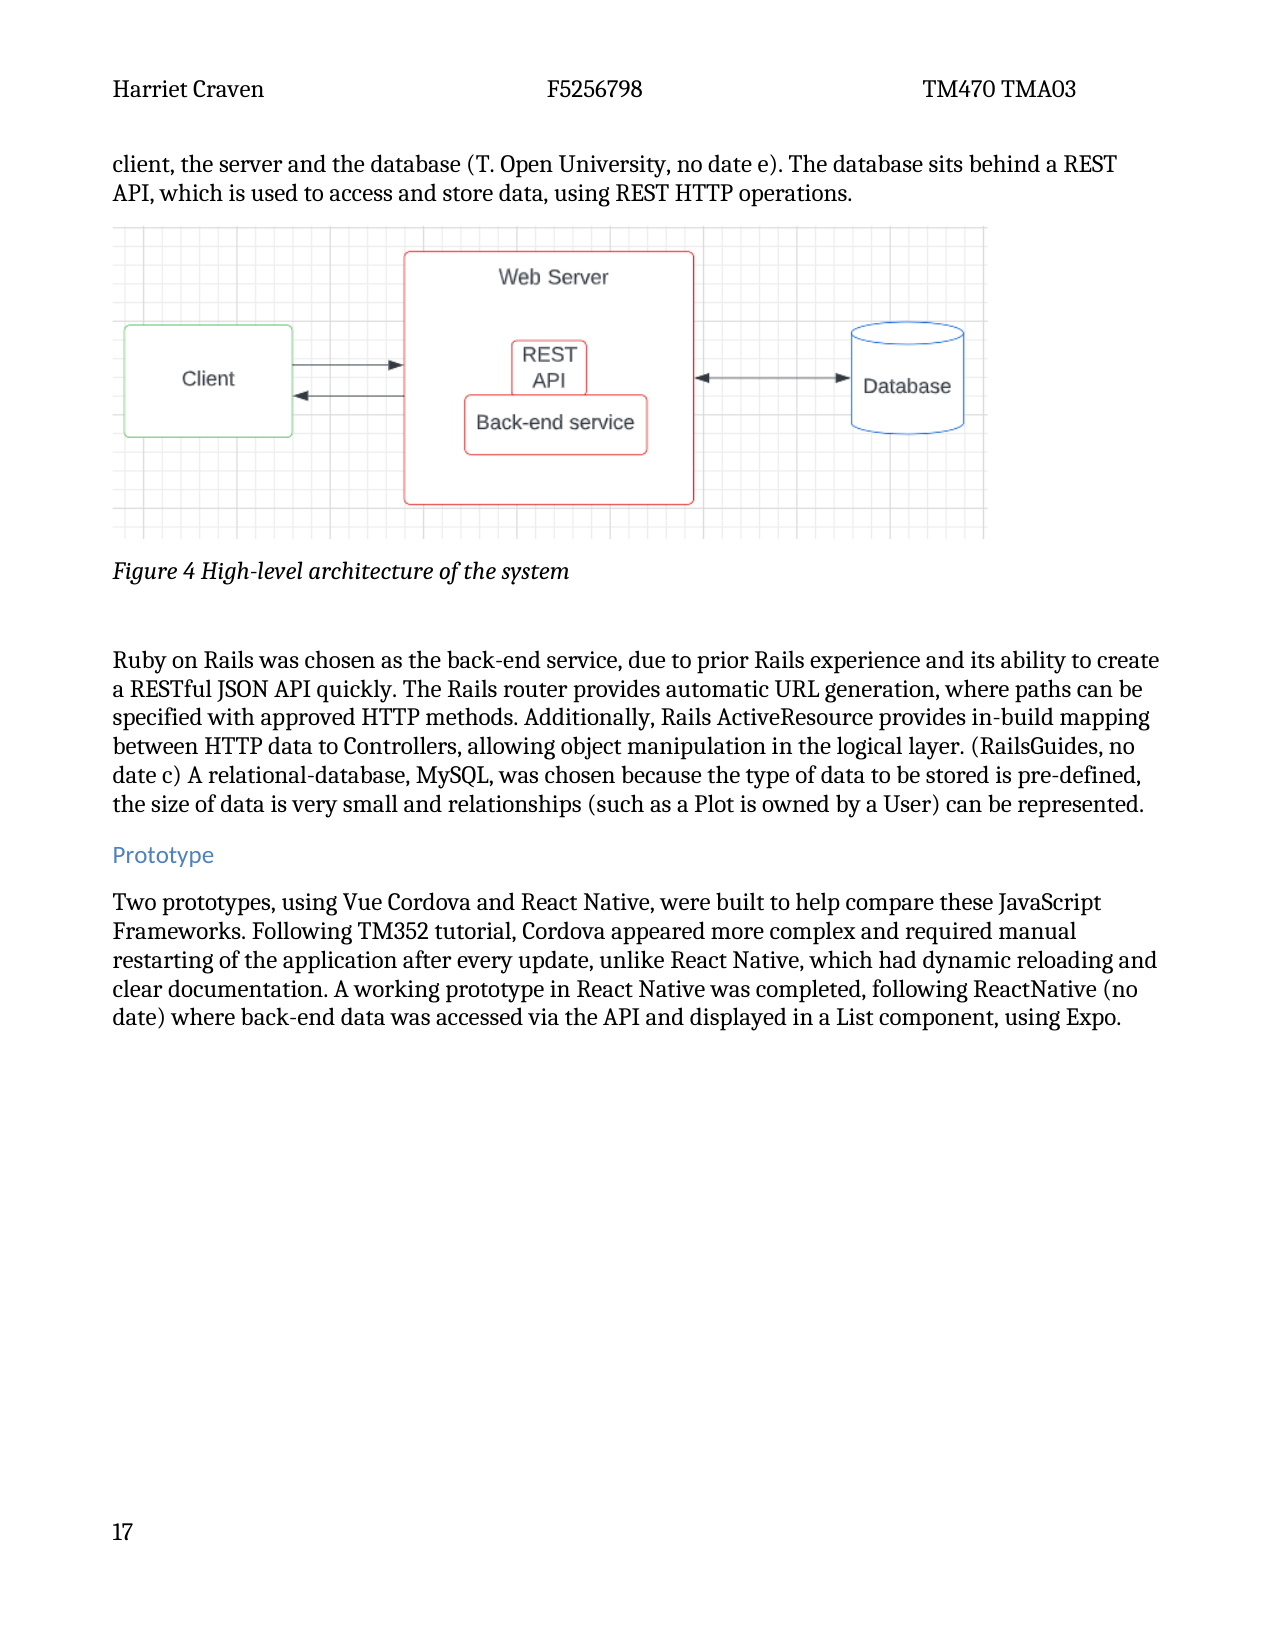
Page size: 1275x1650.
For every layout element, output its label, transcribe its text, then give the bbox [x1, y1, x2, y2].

text Ruby on Rails was chosen as the back-end service, due to prior Rails experience and its ability to create a RESTful JSON API quickly. The Rails router provides automatic URL generation, where paths can be specified with approved HTTP methods. Additionally, Rails ActiveResource provides in-build mapping between HTTP data to Controllers, allowing object manipulation in the logical layer. (RailsGuides, no date c) A relational-database, MySQL, was chosen because the type of data to be stored is pre-defined, the size of data is very small and relationships (such as a Plot is owned by a User) can be represented. [112, 646, 1162, 818]
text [112, 150, 1162, 207]
picture [112, 226, 988, 539]
text Figure 4 High-level architecture of the system [112, 557, 1162, 586]
text Two prototypes, using Vue Cordova and React Native, were built to help compare these JavaScript Frameworks. Following TM352 tutorial, Cordova appeared more complex and required manual restarting of the application after every update, unlike React Native, which had dynamic reloading and clear documentation. A working prototype in React Native was completed, following ReactNative (no date) where back-end data was accessed via the API and displayed in a List component, using Expo. [112, 888, 1162, 1032]
subtitle Prototype [112, 839, 1162, 869]
